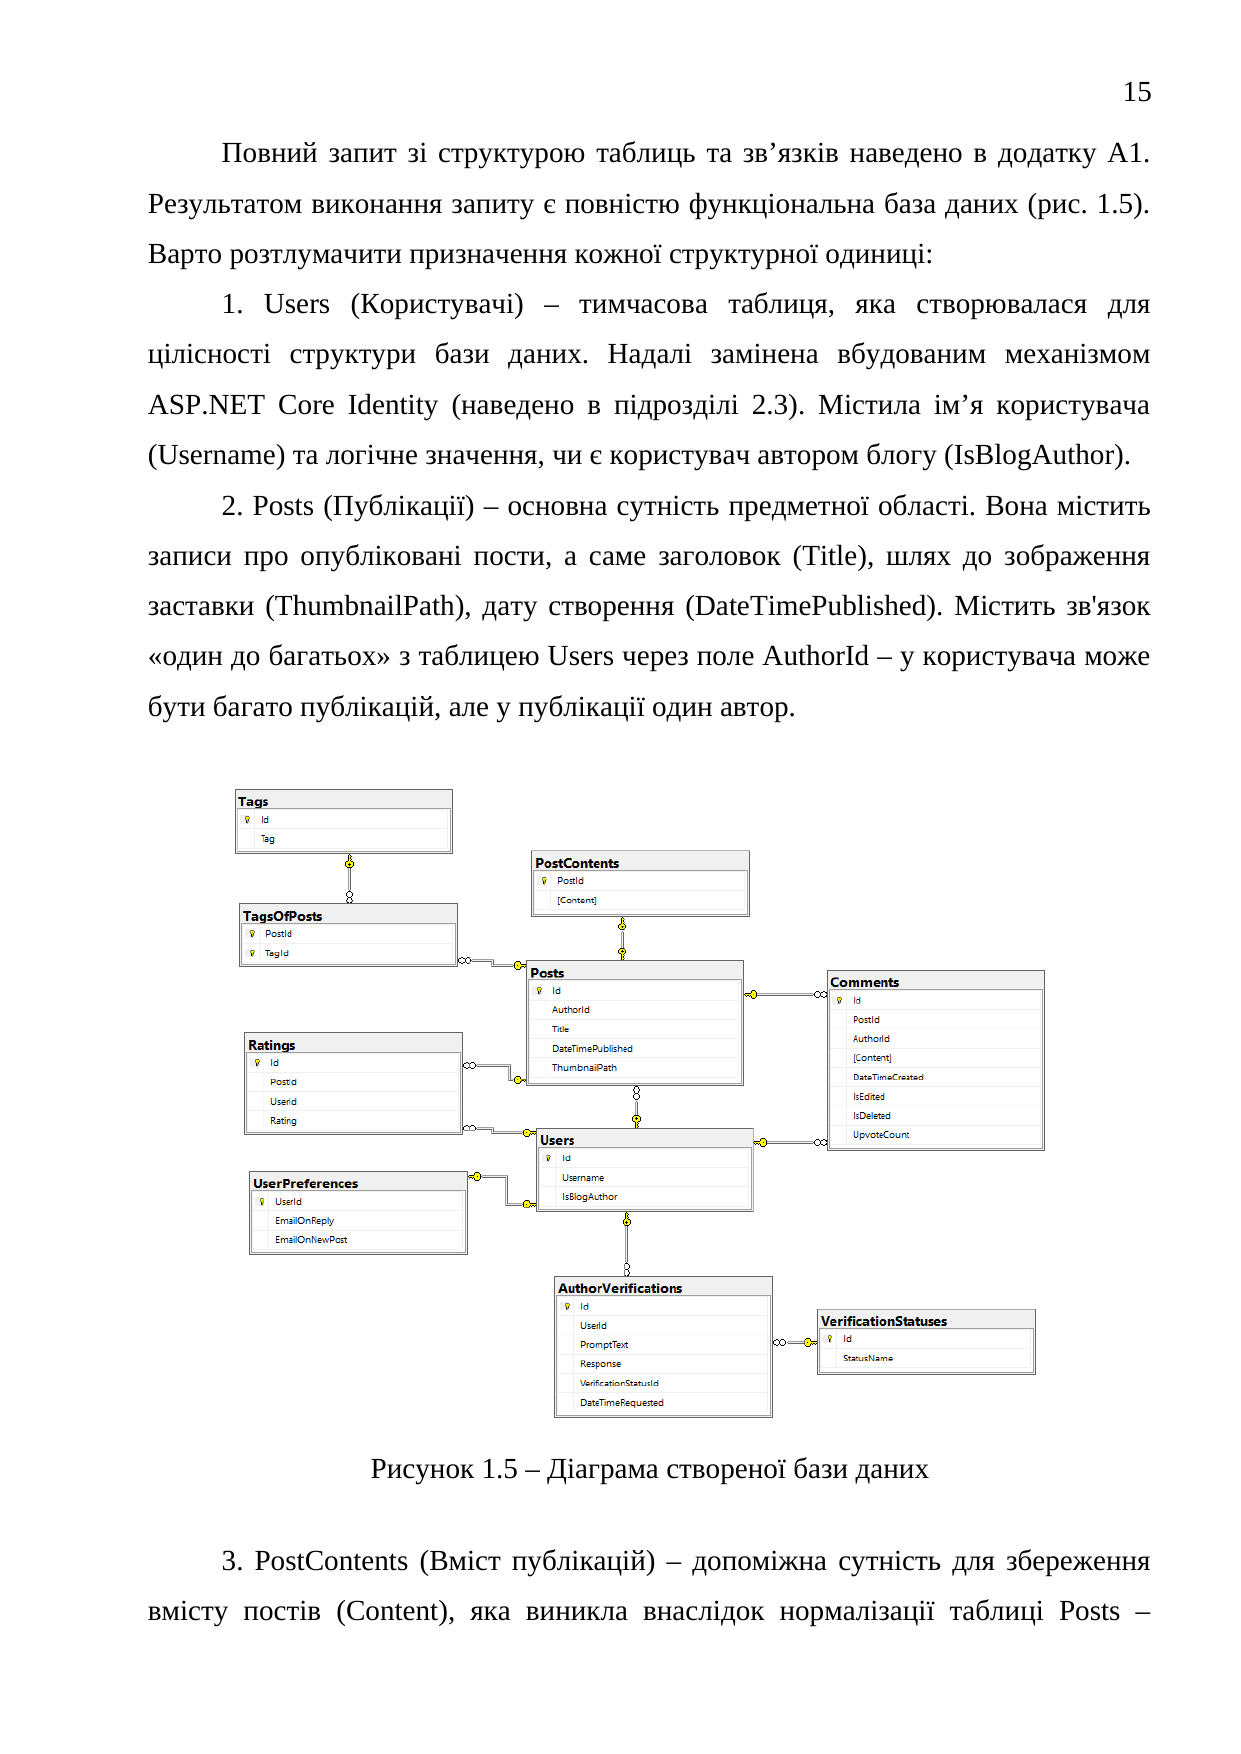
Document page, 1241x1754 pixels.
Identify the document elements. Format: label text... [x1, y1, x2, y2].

text 1. Users (Користувачі) – тимчасова таблиця, яка створювалася для цілісності структури бази даних. Надалі замінена вбудованим механізмом ASP.NET Core Identity (наведено в підрозділі 2.3). Містила ім’я користувача (Username) та логічне значення, чи є користувач автором блогу (IsBlogAuthor). [148, 286, 1152, 471]
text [148, 1543, 1152, 1627]
text Рисунок 1.5 – Діаграма створеної бази даних [148, 1451, 1152, 1484]
text 2. Posts (Публікації) – основна сутність предметної області. Вона містить записи про опубліковані пости, а саме заголовок (Title), шлях до зображення заставки (ThumbnailPath), дату створення (DateTimePublished). Містить зв'язок «один до багатьох» з таблицею Users через поле AuthorId – у користувача може бути багато публікацій, але у публікації один автор. [148, 488, 1152, 722]
picture [212, 774, 1088, 1437]
text Повний запит зі структурою таблиць та зв’язків наведено в додатку А1. Результатом виконання запиту є повністю функціональна база даних (рис. 1.5). Варто розтлумачити призначення кожної структурної одиниці: [148, 135, 1152, 269]
